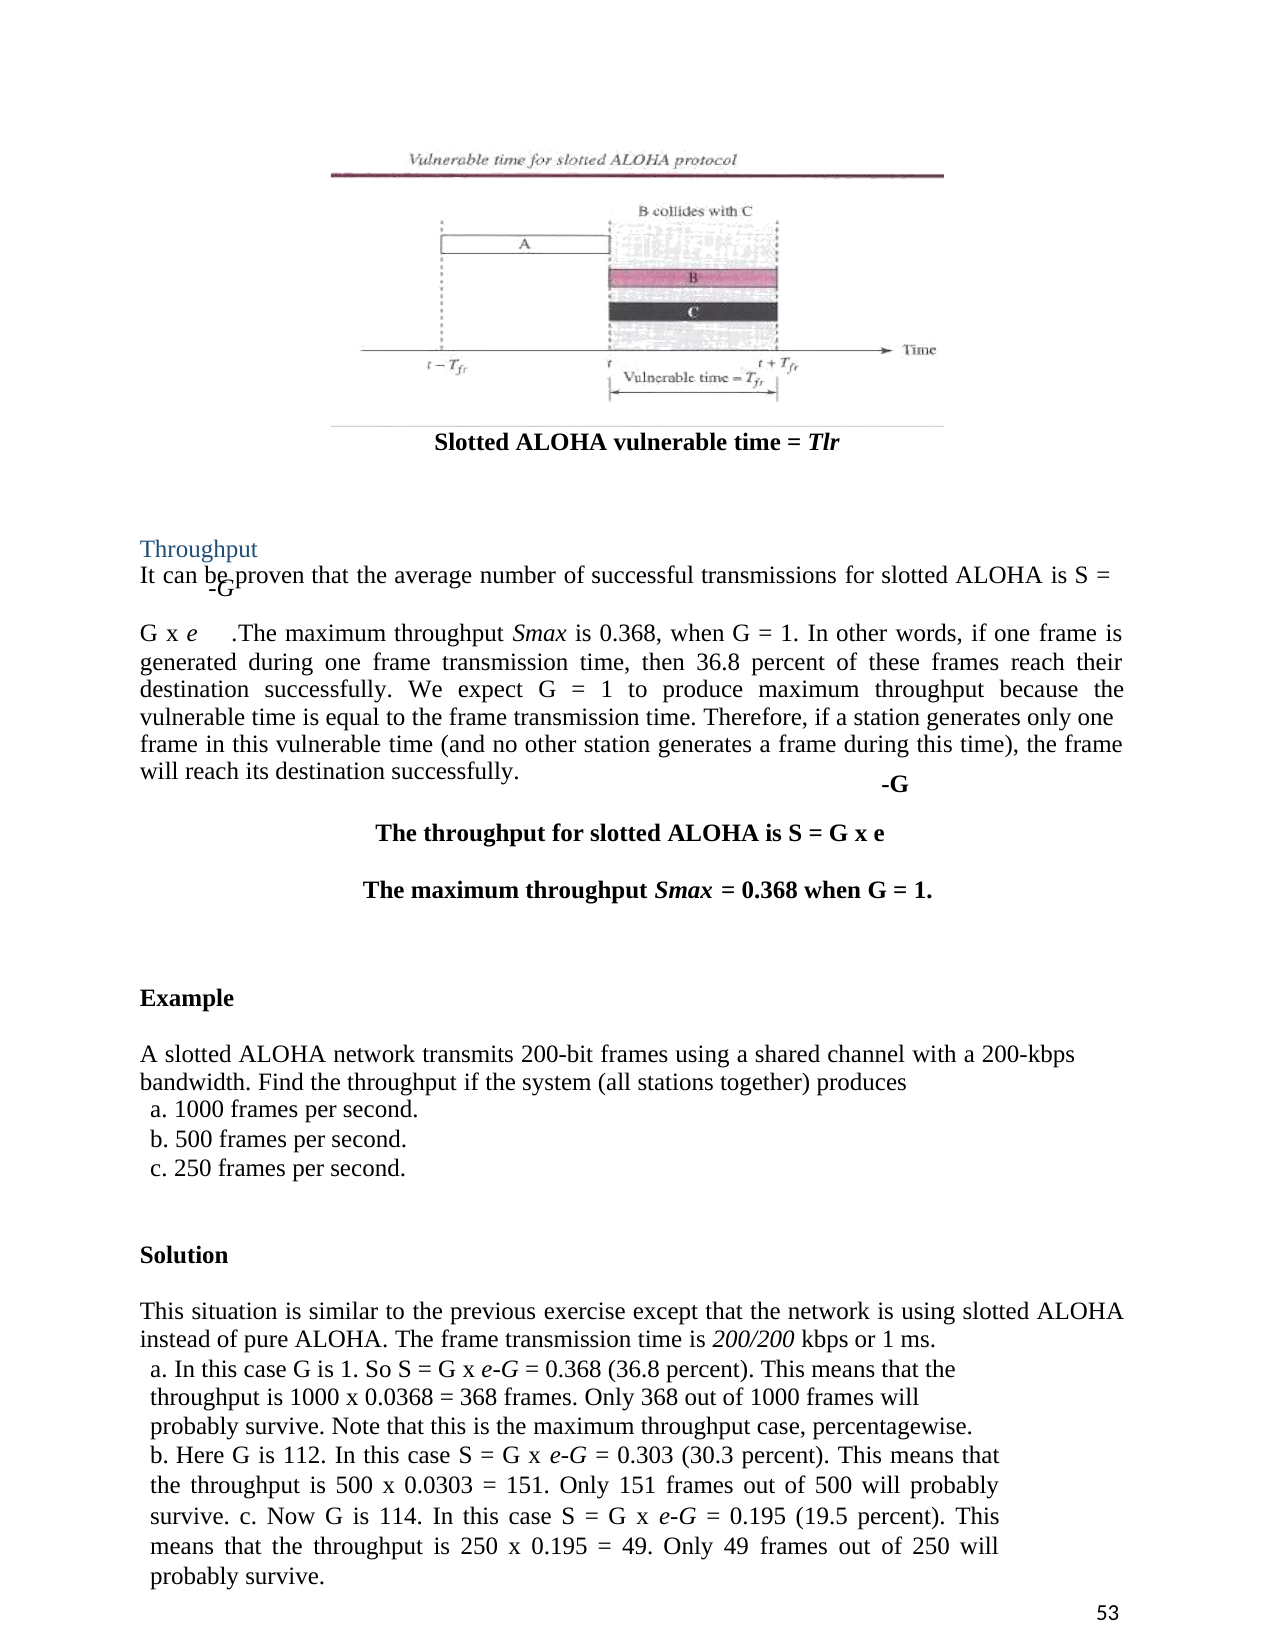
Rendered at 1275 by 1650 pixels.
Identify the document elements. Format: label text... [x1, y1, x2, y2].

subtitle Example [139, 983, 1150, 1011]
list In this case G is 1. So S = G x e-G = 0.368 (36.8 percent). This means that the throughput is 1000 x 0.0368 = 368 frames. Only 368 out of 1000 frames will probably survive. Note that this is the maximum throughput case, percentagewise. [150, 1355, 1012, 1439]
text generated during one frame transmission time, then 36.8 percent of these frames reach their destination successfully. We expect G = 1 to produce maximum throughput because the vulnerable time is equal to the frame transmission time. Therefore, if a station generates only one [139, 648, 1124, 730]
text G x e .The maximum throughput Smax is 0.368, when G = 1. In other words, if one frame is [139, 619, 1150, 647]
subtitle Slotted ALOHA vulnerable time = Tlr [266, 427, 1010, 456]
list 250 frames per second. [150, 1153, 1150, 1181]
list Here G is 112. In this case S = G x e-G = 0.303 (30.3 percent). This means that the throughput is 500 x 0.0303 = 151. Only 151 frames out of 500 will probably survive. c. Now G is 114. In this case S = G x e-G = 0.195 (19.5 percent). This means that the throughput is 250 x 0.195 = 49. Only 49 frames out of 250 will probably survive. [150, 1441, 1000, 1590]
list 1000 frames per second. [150, 1096, 1150, 1123]
text This situation is similar to the previous exercise except that the network is using slotted ALOHA instead of pure ALOHA. The frame transmission time is 200/200 kbps or 1 ms. [139, 1298, 1125, 1353]
text The maximum throughput Smax = 0.368 when G = 1. [363, 876, 1150, 904]
text frame in this vulnerable time (and no other station generates a frame during this time), the frame will reach its destination successfully. [139, 730, 1124, 784]
subtitle Throughput [139, 535, 1150, 563]
text It can be proven that the average number of successful transmissions for slotted ALOHA is S = [139, 563, 1150, 588]
subtitle Solution [139, 1240, 1150, 1269]
text A slotted ALOHA network transmits 200-bit frames using a shared channel with a 200-kbps bandwidth. Find the throughput if the system (all stations together) produces [139, 1041, 1076, 1096]
subtitle The throughput for slotted ALOHA is S = G x e [375, 824, 1150, 846]
picture [330, 150, 944, 427]
list 500 frames per second. [150, 1124, 1150, 1152]
